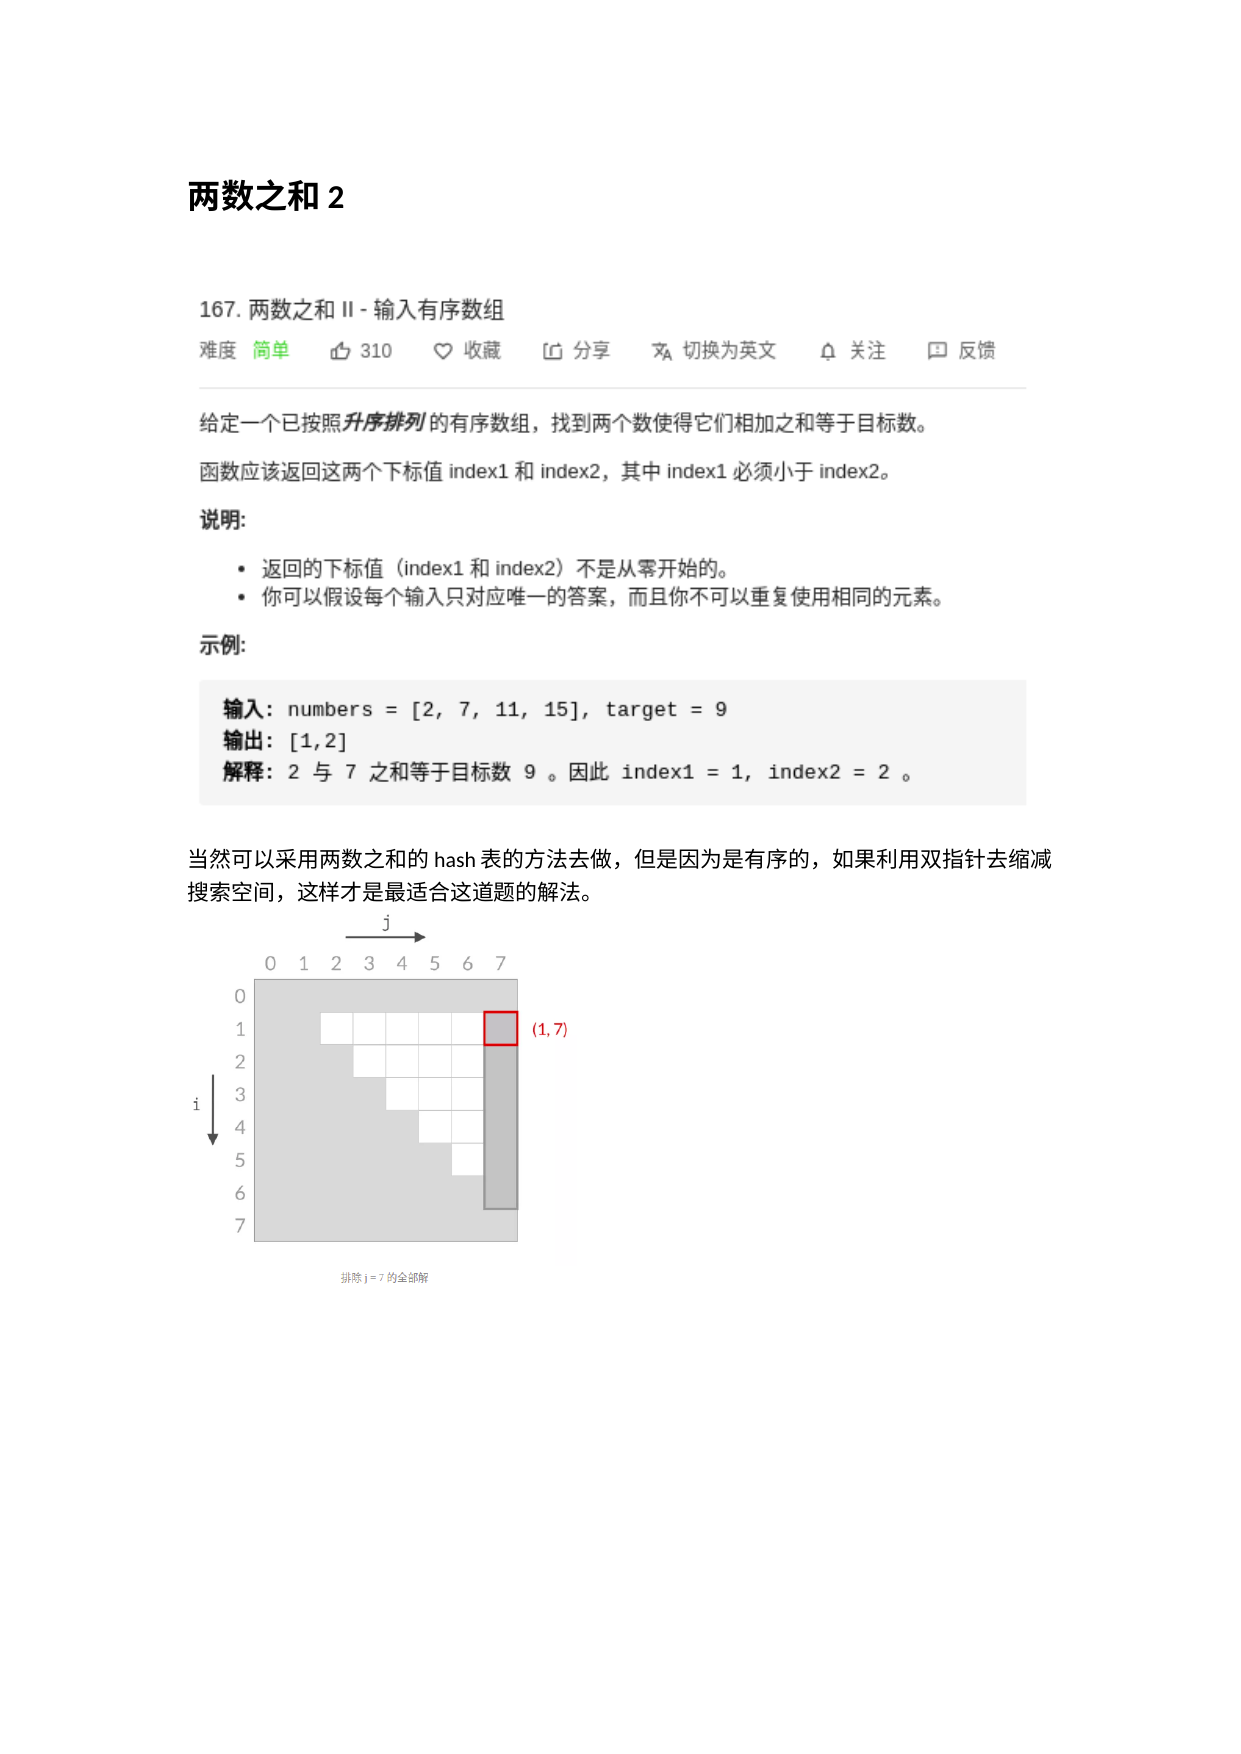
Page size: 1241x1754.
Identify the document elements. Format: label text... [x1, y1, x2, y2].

picture [187, 289, 1027, 818]
text 当然可以采用两数之和的hash表的方法去做，但是因为是有序的，如果利用双指针去缩减搜索空间，这样才是最适合这道题的解法。 [187, 842, 1053, 907]
picture [187, 906, 578, 1292]
subtitle 两数之和2 [187, 162, 1053, 227]
